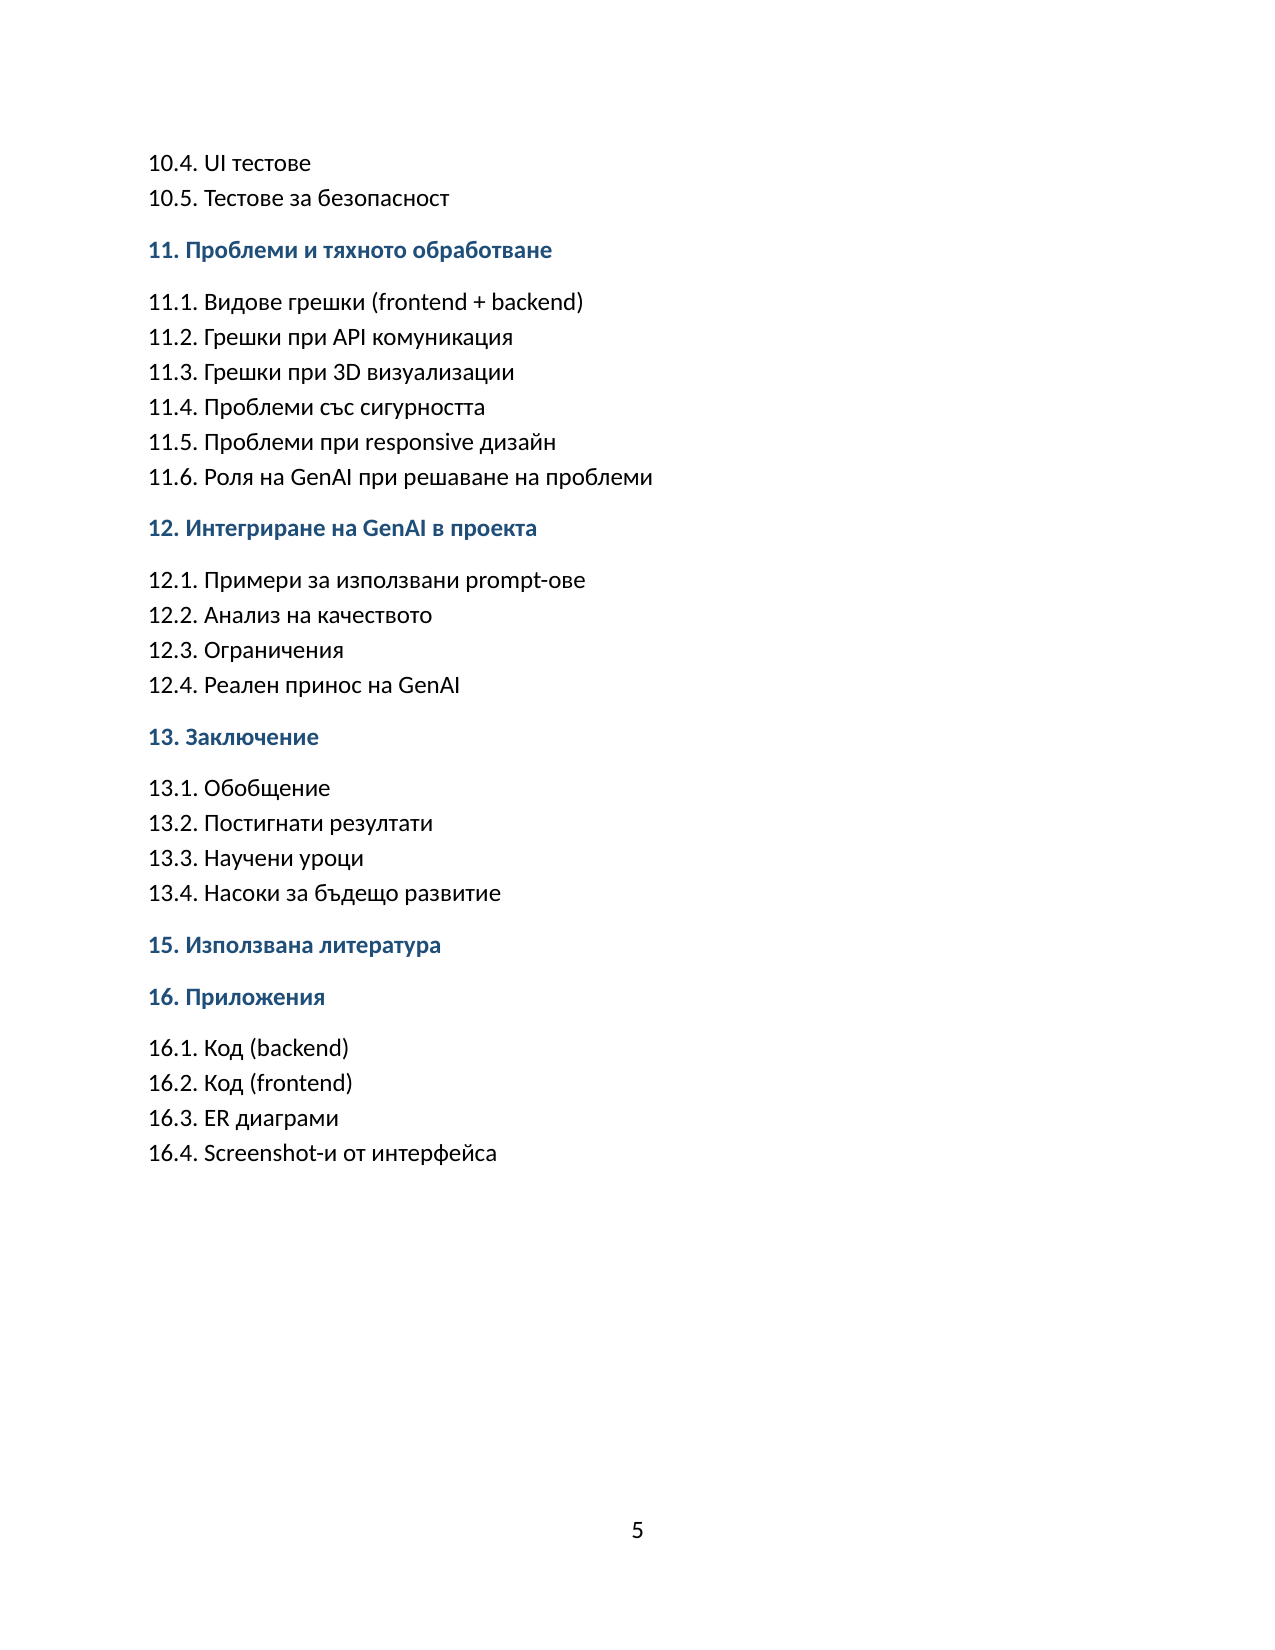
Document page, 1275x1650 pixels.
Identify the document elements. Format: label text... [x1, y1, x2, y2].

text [148, 148, 1127, 213]
text 11.1. Видове грешки (frontend + backend) 11.2. Грешки при API комуникация 11.3. Грешки при 3D визуализации 11.4. Проблеми със сигурността 11.5. Проблеми при responsive дизайн 11.6. Роля на GenAI при решаване на проблеми [148, 286, 1127, 491]
text 13. Заключение [148, 721, 1127, 751]
text 12. Интегриране на GenAI в проекта [148, 513, 1127, 543]
text 16. Приложения [148, 981, 1127, 1011]
text 11. Проблеми и тяхното обработване [148, 234, 1127, 265]
text 12.1. Примери за използвани prompt-ове 12.2. Анализ на качеството 12.3. Ограничения 12.4. Реален принос на GenAI [148, 564, 1127, 700]
text 16.1. Код (backend) 16.2. Код (frontend) 16.3. ER диаграми 16.4. Screenshot-и от интерфейса [148, 1033, 1127, 1168]
text 15. Използвана литература [148, 929, 1127, 960]
text 13.1. Обобщение 13.2. Постигнати резултати 13.3. Научени уроци 13.4. Насоки за бъдещо развитие [148, 773, 1127, 908]
